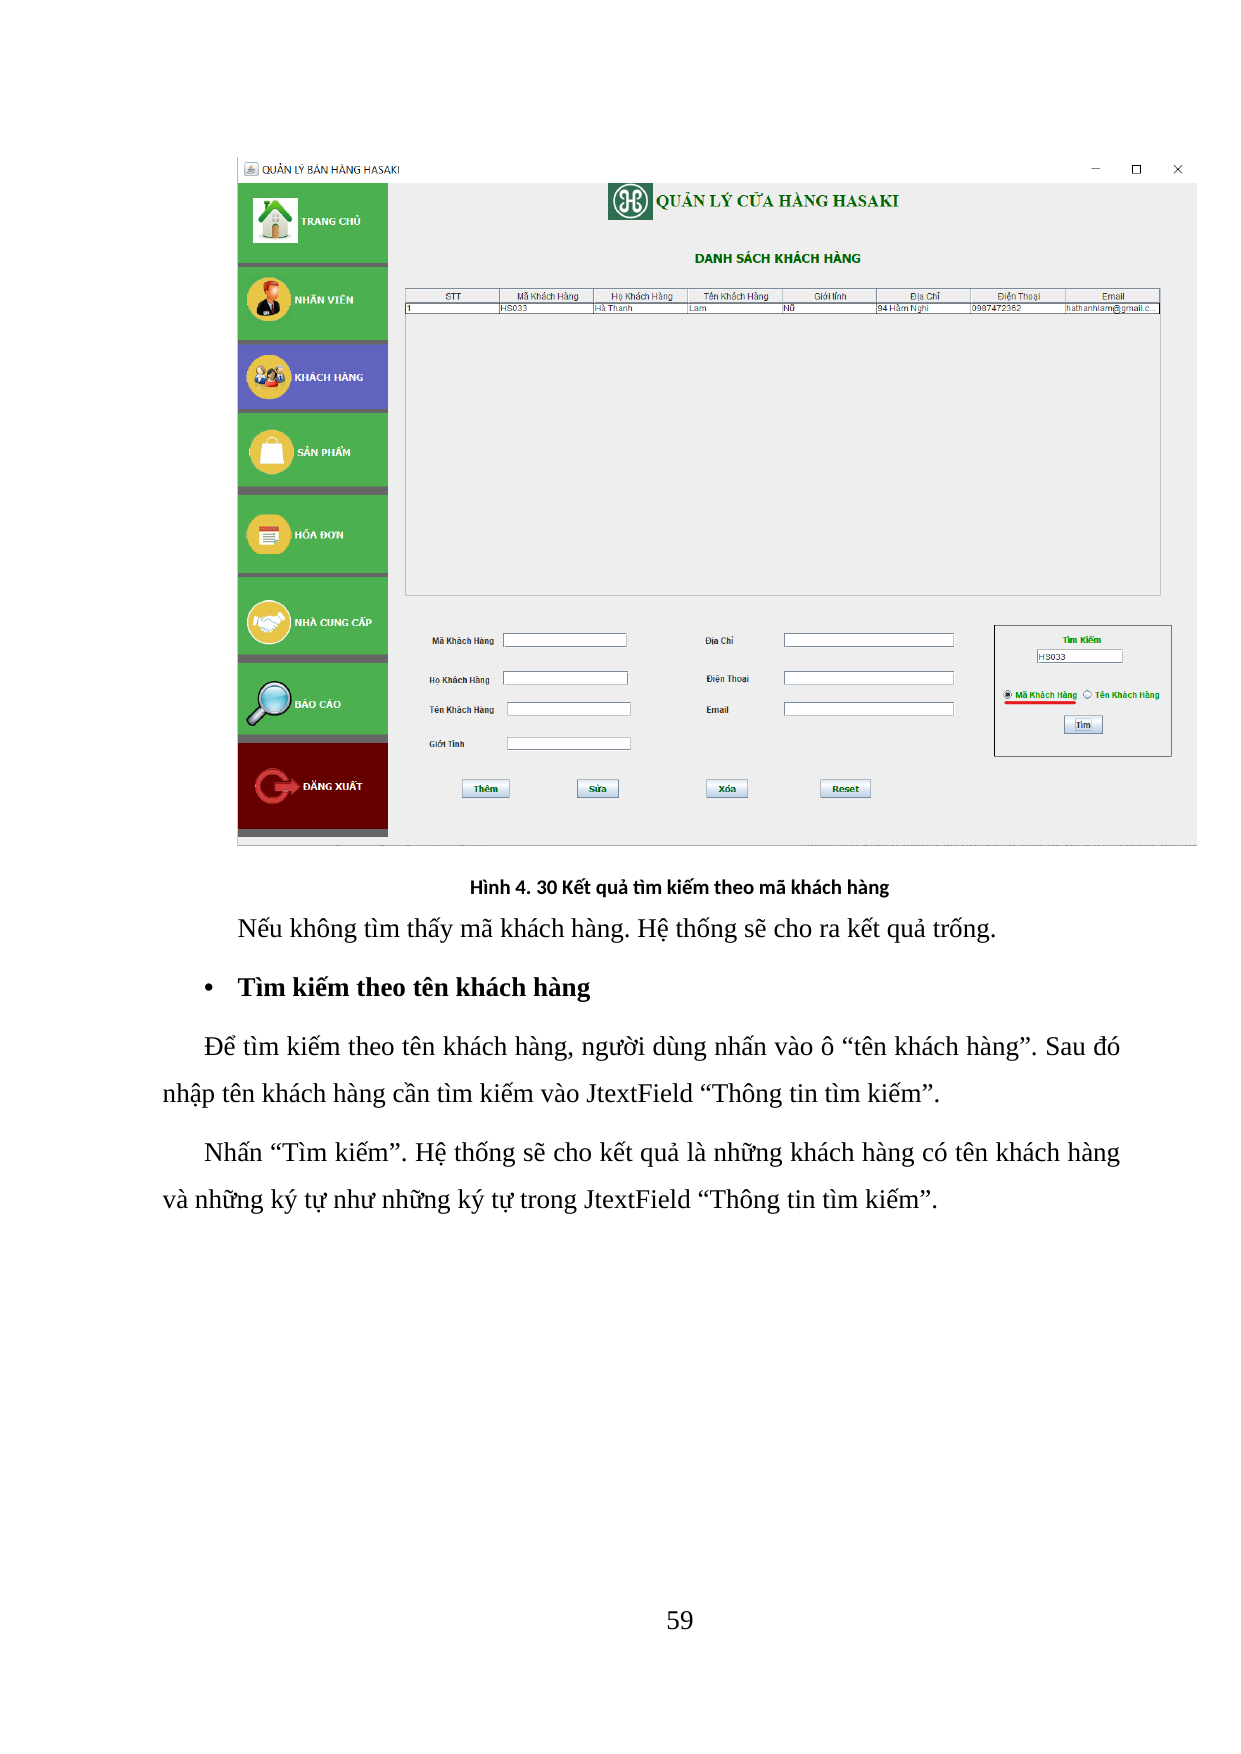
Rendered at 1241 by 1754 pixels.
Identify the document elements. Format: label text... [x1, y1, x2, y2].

text Nhấn “Tìm kiếm”. Hệ thống sẽ cho kết quả là những khách hàng có tên khách hàng và những ký tự như những ký tự trong JtextField “Thông tin tìm kiếm”. [162, 1136, 1122, 1214]
text Nếu không tìm thấy mã khách hàng. Hệ thống sẽ cho ra kết quả trống. [162, 912, 1122, 943]
text Hình 4. 30 Kết quả tìm kiếm theo mã khách hàng [162, 874, 1122, 899]
text • Tìm kiếm theo tên khách hàng [162, 971, 1122, 1002]
text Để tìm kiếm theo tên khách hàng, người dùng nhấn vào ô “tên khách hàng”. Sau đó nhập tên khách hàng cần tìm kiếm vào JtextField “Thông tin tìm kiếm”. [162, 1030, 1122, 1108]
picture [237, 157, 1198, 846]
